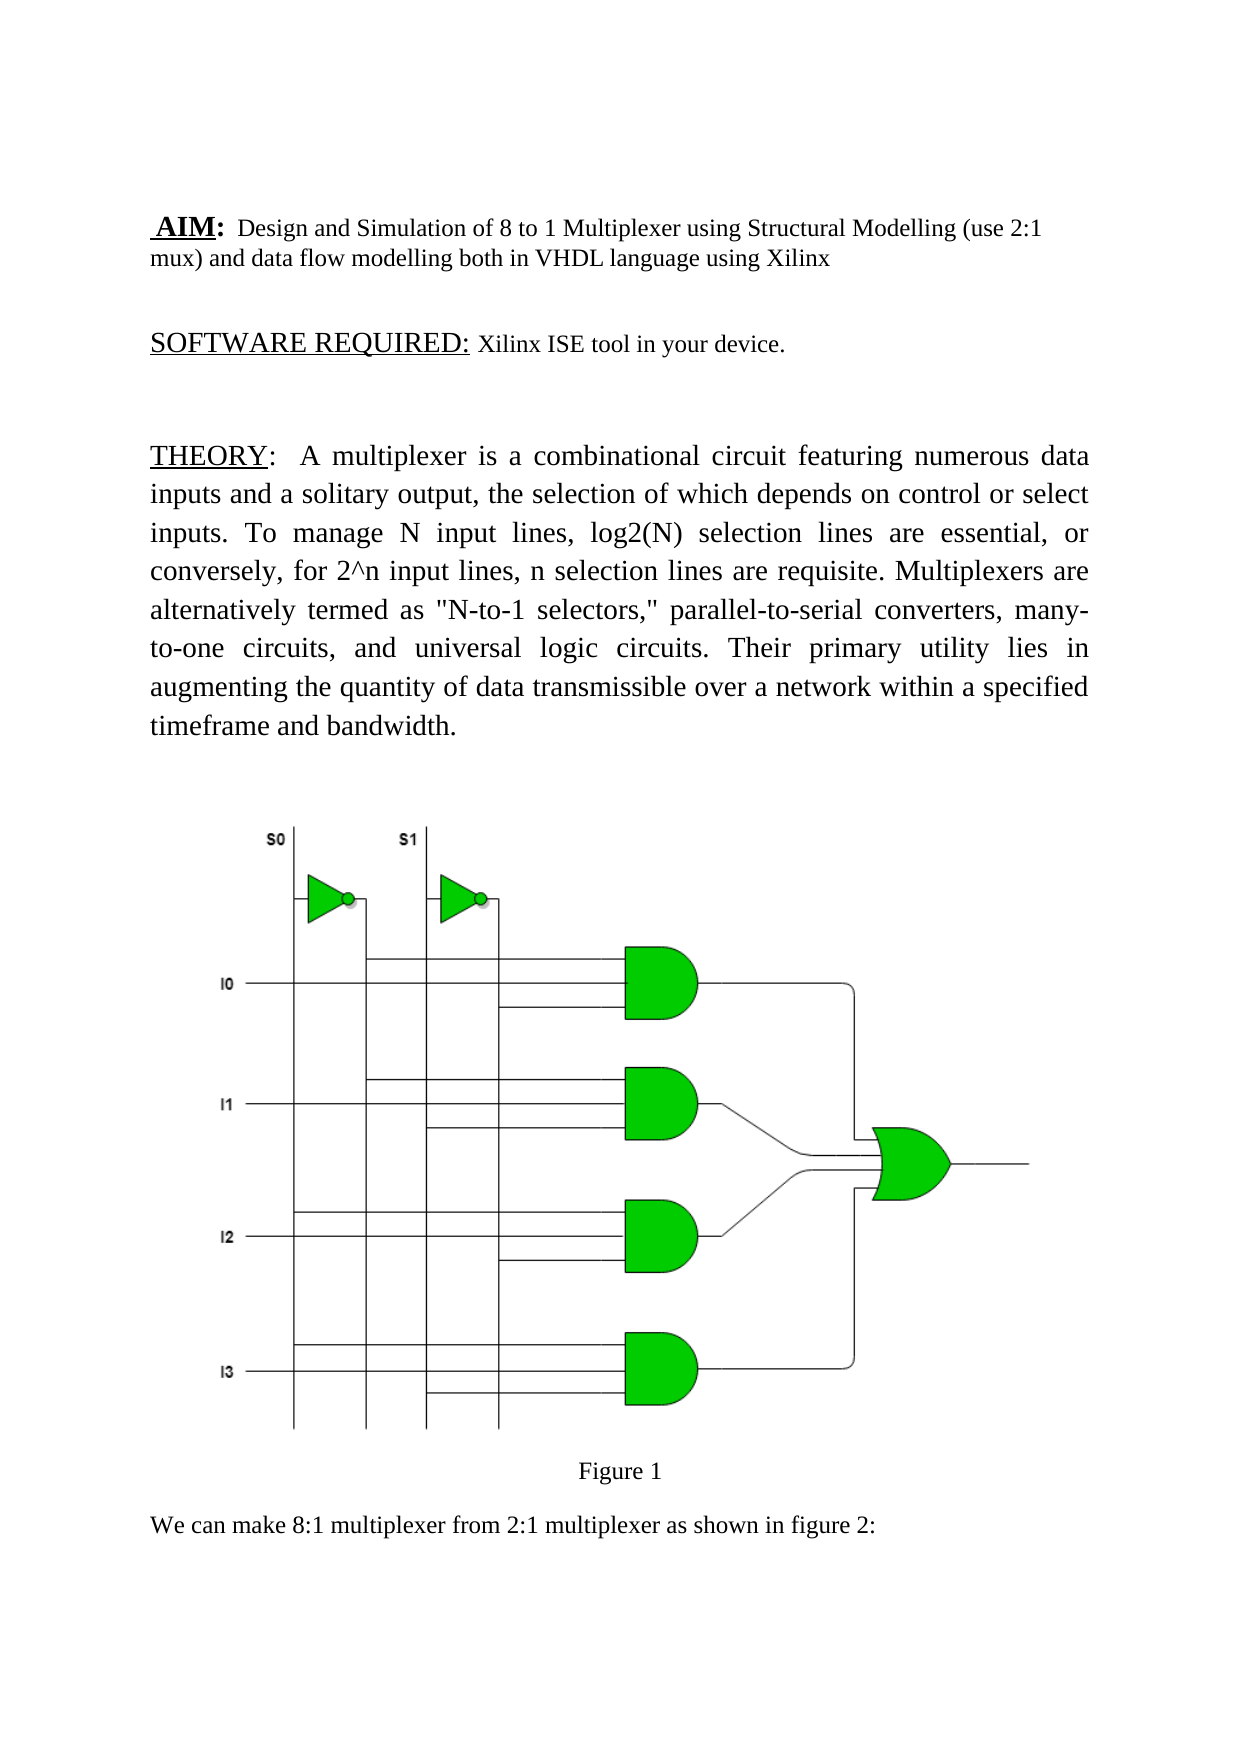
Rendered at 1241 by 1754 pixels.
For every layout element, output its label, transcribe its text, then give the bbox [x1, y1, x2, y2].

text THEORY: A multiplexer is a combinational circuit featuring numerous data inputs and a solitary output, the selection of which depends on control or select inputs. To manage N input lines, log2(N) selection lines are essential, or conversely, for 2^n input lines, n selection lines are requisite. Multiplexers are alternatively termed as "N-to-1 selectors," parallel-to-serial converters, many-to-one circuits, and universal logic circuits. Their primary utility lies in augmenting the quantity of data transmissible over a network within a specified timeframe and bandwidth. [150, 438, 1090, 741]
text SOFTWARE REQUIRED: Xilinx ISE tool in your device. [150, 325, 1090, 358]
text We can make 8:1 multiplexer from 2:1 multiplexer as shown in figure 2: [150, 1510, 1090, 1538]
picture [209, 826, 1031, 1431]
text Figure 1 [150, 1456, 1090, 1484]
subtitle AIM: Design and Simulation of 8 to 1 Multiplexer using Structural Modelling (use 2:1 mux) and data flow modelling both in VHDL language using Xilinx [150, 209, 1090, 272]
